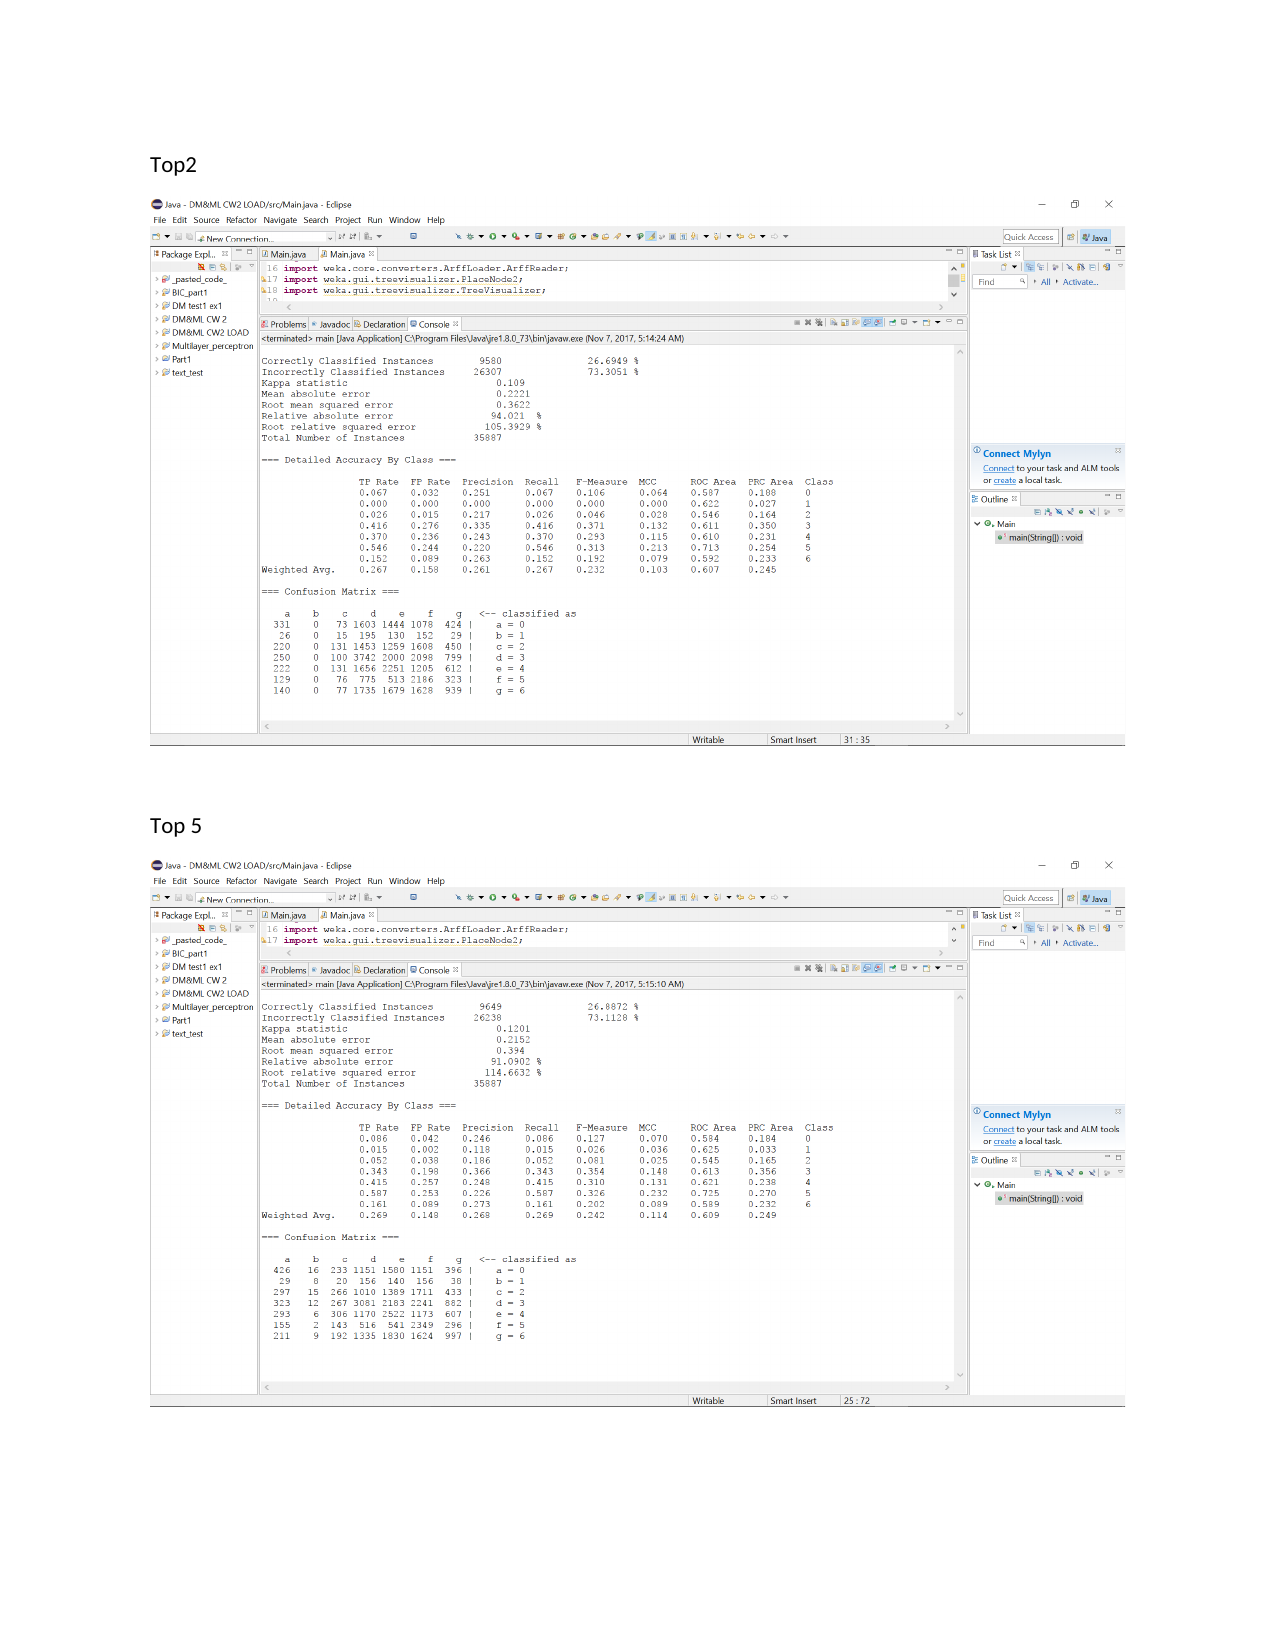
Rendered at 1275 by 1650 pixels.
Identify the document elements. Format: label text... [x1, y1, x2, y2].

picture [150, 196, 1125, 746]
text Top2 [150, 150, 1125, 178]
text Top 5 [150, 811, 1125, 839]
picture [150, 857, 1125, 1407]
